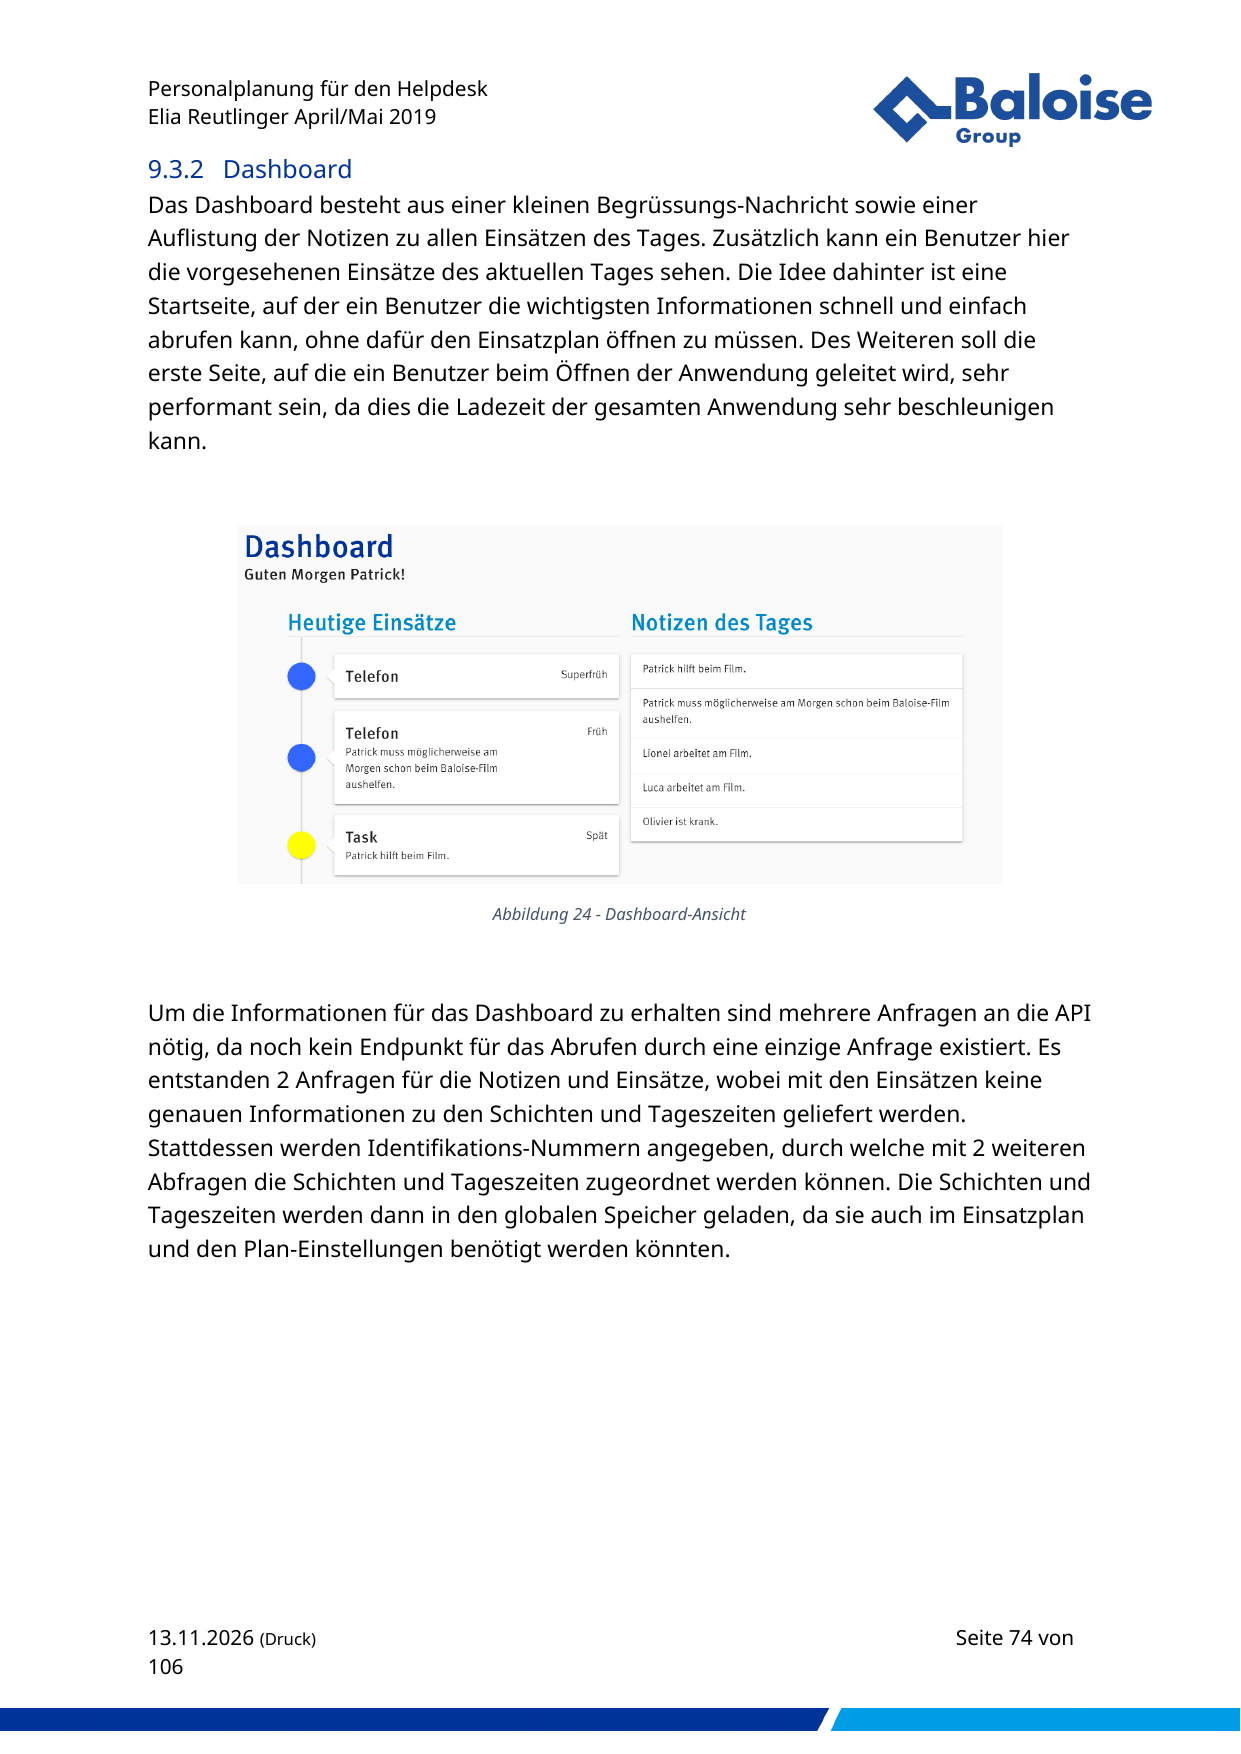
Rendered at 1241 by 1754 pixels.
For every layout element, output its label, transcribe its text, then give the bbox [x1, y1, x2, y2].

text Das Dashboard besteht aus einer kleinen Begrüssungs-Nachricht sowie einer Auflistung der Notizen zu allen Einsätzen des Tages. Zusätzlich kann ein Benutzer hier die vorgesehenen Einsätze des aktuellen Tages sehen. Die Idee dahinter ist eine Startseite, auf der ein Benutzer die wichtigsten Informationen schnell und einfach abrufen kann, ohne dafür den Einsatzplan öffnen zu müssen. Des Weiteren soll die erste Seite, auf die ein Benutzer beim Öffnen der Anwendung geleitet wird, sehr performant sein, da dies die Ladezeit der gesamten Anwendung sehr beschleunigen kann. [148, 188, 1093, 456]
picture [0, 1708, 1241, 1733]
subtitle Dashboard [148, 152, 1093, 186]
text Abbildung 24 - Dashboard-Ansicht [148, 903, 1093, 926]
picture [873, 73, 1152, 147]
picture [237, 525, 1003, 884]
text Um die Informationen für das Dashboard zu erhalten sind mehrere Anfragen an die API nötig, da noch kein Endpunkt für das Abrufen durch eine einzige Anfrage existiert. Es entstanden 2 Anfragen für die Notizen und Einsätze, wobei mit den Einsätzen keine genauen Informationen zu den Schichten und Tageszeiten geliefert werden. Stattdessen werden Identifikations-Nummern angegeben, durch welche mit 2 weiteren Abfragen die Schichten und Tageszeiten zugeordnet werden können. Die Schichten und Tageszeiten werden dann in den globalen Speicher geladen, da sie auch im Einsatzplan und den Plan-Einstellungen benötigt werden könnten. [148, 997, 1093, 1264]
